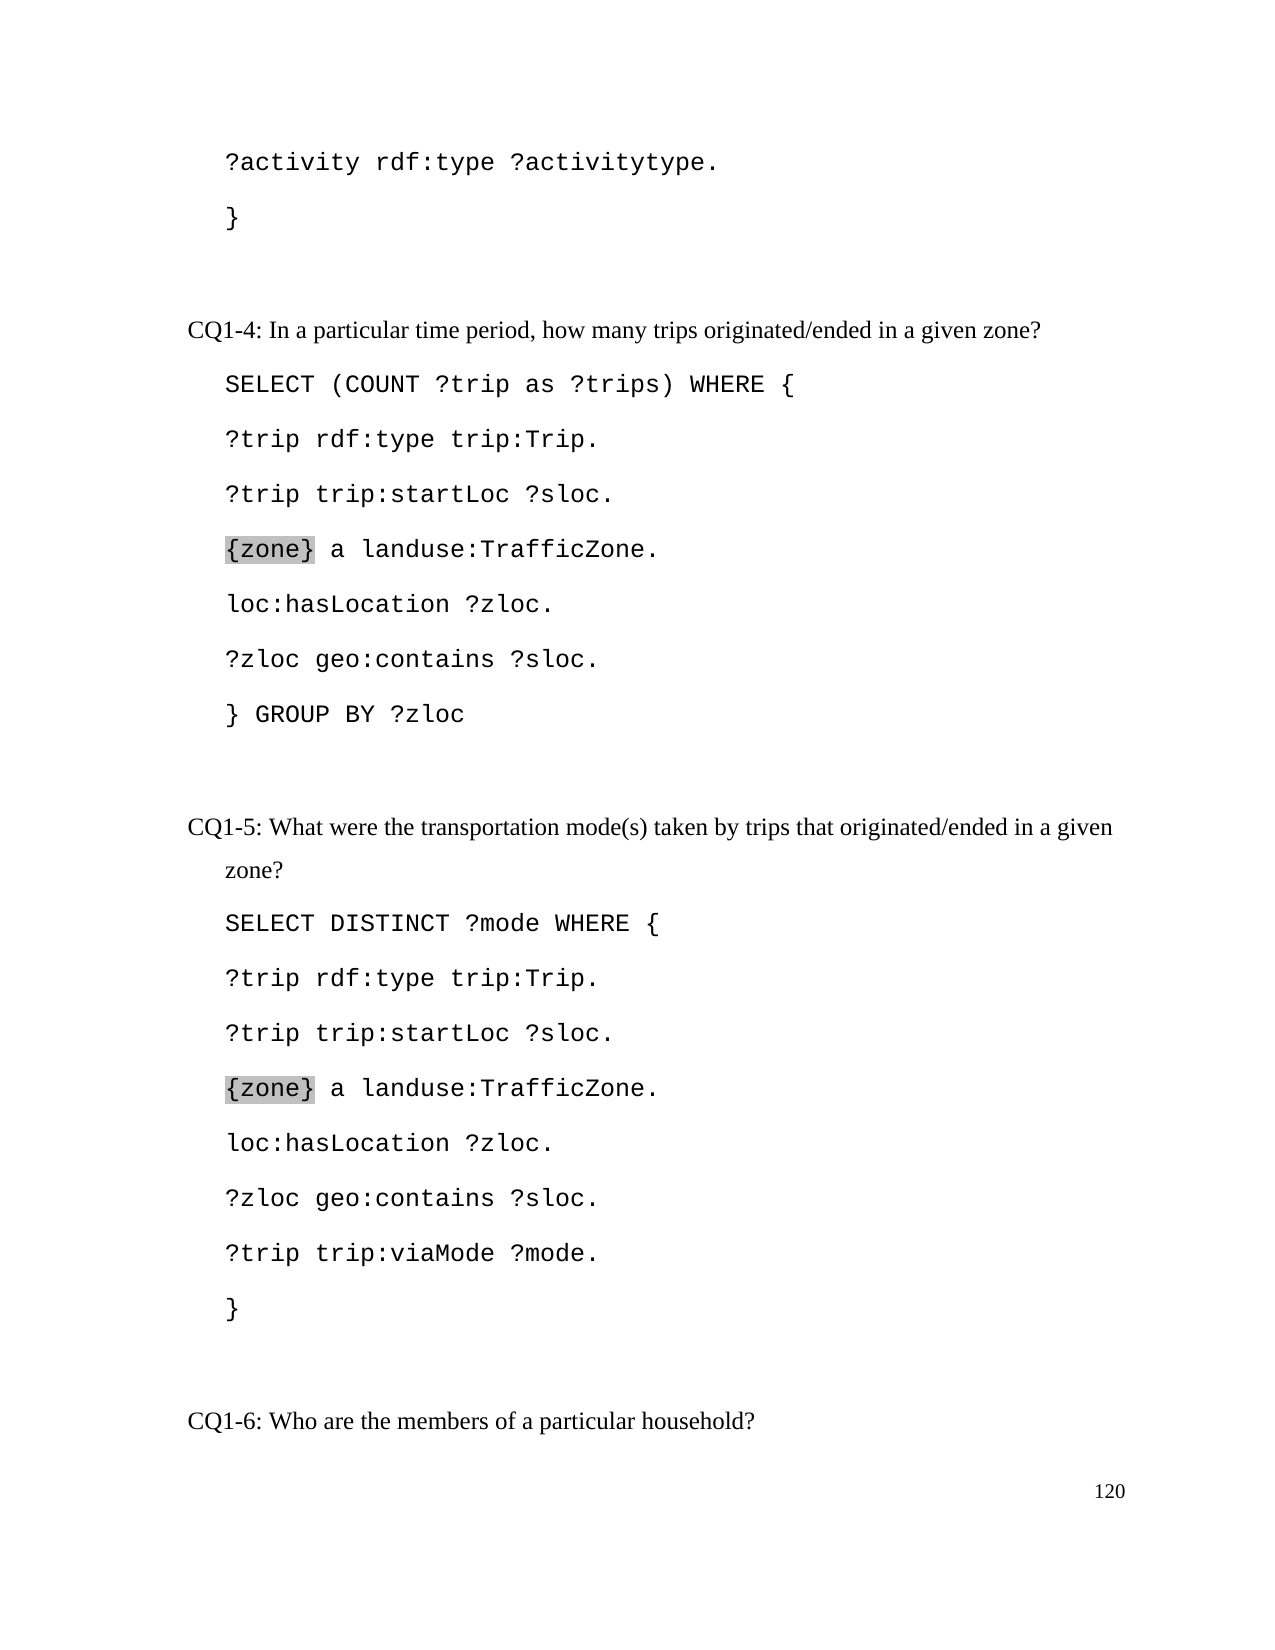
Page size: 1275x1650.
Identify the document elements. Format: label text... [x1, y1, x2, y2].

text loc:hasLocation ?zloc. [225, 1131, 1125, 1159]
text ?activity rdf:type ?activitytype. [225, 150, 1125, 178]
text } GROUP BY ?zloc [225, 701, 1125, 729]
text SELECT (COUNT ?trip as ?trips) WHERE { [225, 371, 1125, 399]
text ?zloc geo:contains ?sloc. [225, 646, 1125, 674]
text CQ1-6: Who are the members of a particular household? [187, 1406, 1125, 1435]
text SELECT DISTINCT ?mode WHERE { [225, 911, 1125, 939]
text ?trip trip:viaMode ?mode. [225, 1241, 1125, 1269]
text } [225, 205, 1125, 233]
text } [225, 1296, 1125, 1324]
text ?trip rdf:type trip:Trip. [225, 966, 1125, 994]
text {zone} a landuse:TrafficZone. [315, 1076, 1125, 1104]
text {zone} a landuse:TrafficZone. [315, 536, 1125, 564]
text ?trip rdf:type trip:Trip. [225, 426, 1125, 454]
text ?trip trip:startLoc ?sloc. [225, 1021, 1125, 1049]
text CQ1-4: In a particular time period, how many trips originated/ended in a given zone? [187, 316, 1125, 344]
text ?zloc geo:contains ?sloc. [225, 1186, 1125, 1214]
text CQ1-5: What were the transportation mode(s) taken by trips that originated/ended in a given zone? [187, 812, 1125, 884]
text ?trip trip:startLoc ?sloc. [225, 481, 1125, 509]
text loc:hasLocation ?zloc. [225, 591, 1125, 619]
